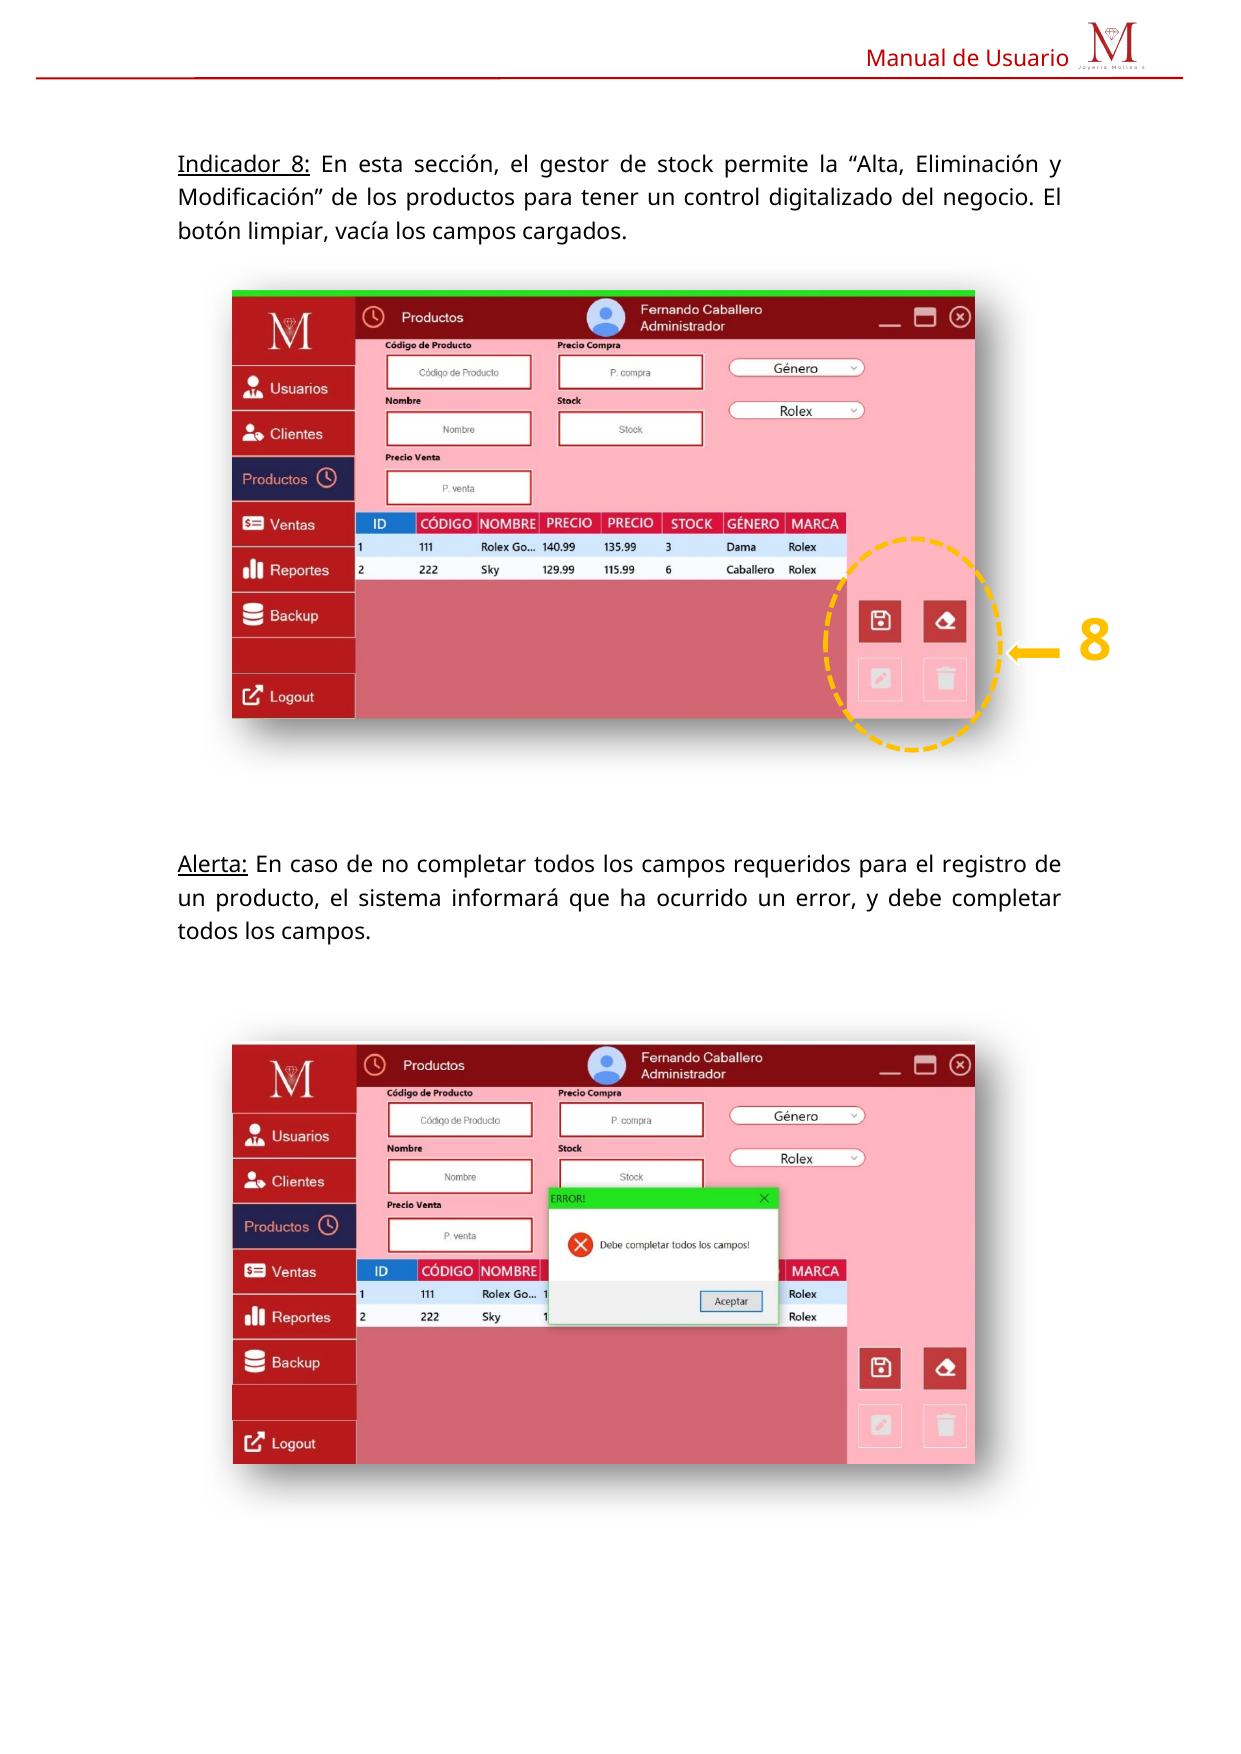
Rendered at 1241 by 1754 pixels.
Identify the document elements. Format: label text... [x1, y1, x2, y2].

text Alerta: En caso de no completar todos los campos requeridos para el registro de un producto, el sistema informará que ha ocurrido un error, y debe completar todos los campos. [177, 848, 1063, 947]
picture [1075, 19, 1147, 72]
picture [232, 290, 975, 719]
text Indicador 8: En esta sección, el gestor de stock permite la “Alta, Eliminación y Modificación” de los productos para tener un control digitalizado del negocio. El botón limpiar, vacía los campos cargados. [177, 148, 1063, 246]
picture [232, 1041, 975, 1464]
